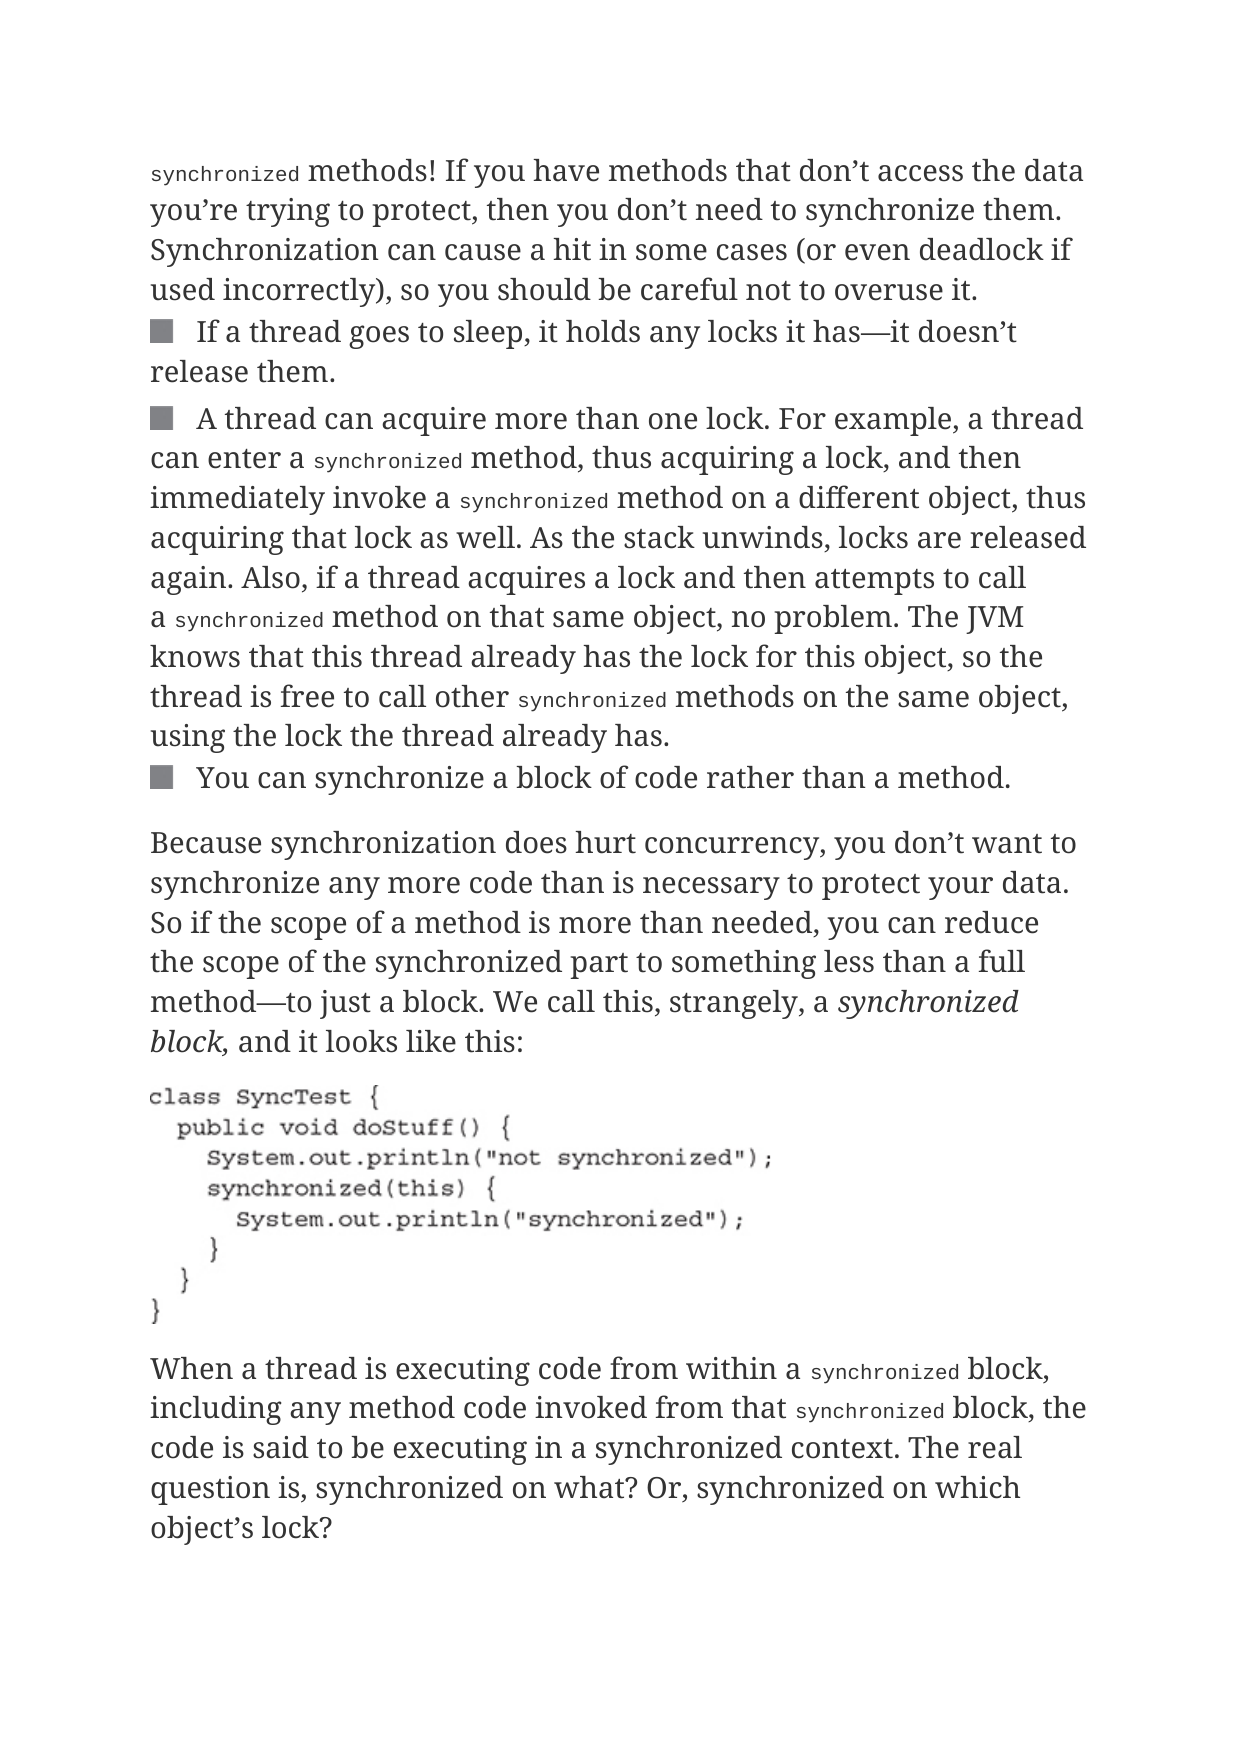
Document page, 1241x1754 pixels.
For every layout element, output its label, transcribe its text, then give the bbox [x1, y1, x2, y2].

picture [150, 765, 174, 789]
picture [150, 319, 174, 343]
text When a thread is executing code from within a synchronized block, including any method code invoked from that synchronized block, the code is said to be executing in a synchronized context. The real question is, synchronized on what? Or, synchronized on which object’s lock? [150, 1348, 1090, 1547]
text Because synchronization does hurt concurrency, you don’t want to synchronize any more code than is necessary to protect your data. So if the scope of a method is more than needed, you can reduce the scope of the synchronized part to something less than a full method—to just a block. We call this, strangely, a synchronized block, and it looks like this: [150, 822, 1090, 1061]
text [150, 150, 1090, 309]
text A thread can acquire more than one lock. For example, a thread can enter a synchronized method, thus acquiring a lock, and then immediately invoke a synchronized method on a different object, thus acquiring that lock as well. As the stack unwinds, locks are released again. Also, if a thread acquires a lock and then attempts to call a synchronized method on that same object, no problem. The JVM knows that this thread already has the lock for this object, so the thread is free to call other synchronized methods on the same object, using the lock the thread already has. [150, 398, 1090, 755]
picture [150, 1085, 771, 1324]
picture [150, 406, 174, 430]
text If a thread goes to sleep, it holds any locks it has—it doesn’t release them. [150, 311, 1090, 391]
text You can synchronize a block of code rather than a method. [150, 758, 1090, 797]
